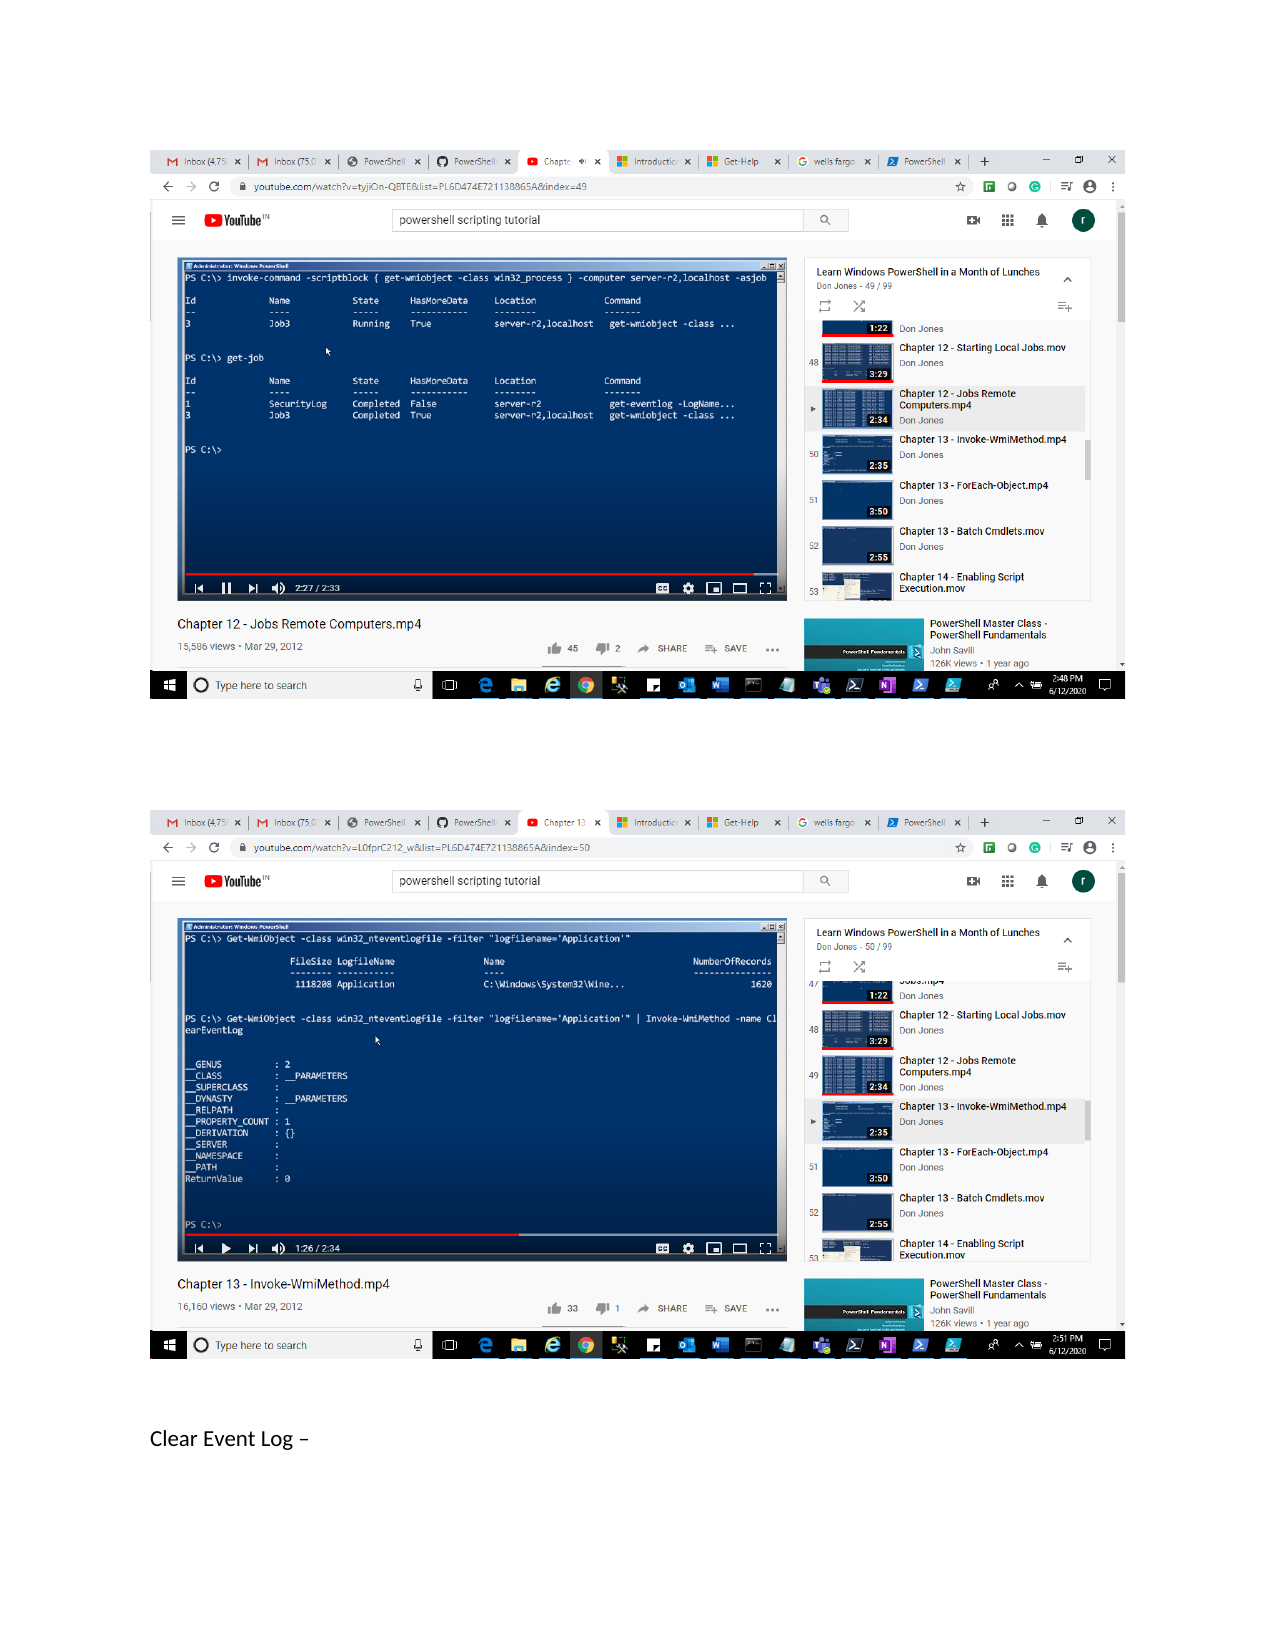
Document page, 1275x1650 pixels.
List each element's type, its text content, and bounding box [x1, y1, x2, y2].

picture [150, 810, 1125, 1359]
text Clear Event Log – [150, 1424, 1125, 1453]
picture [150, 150, 1125, 699]
